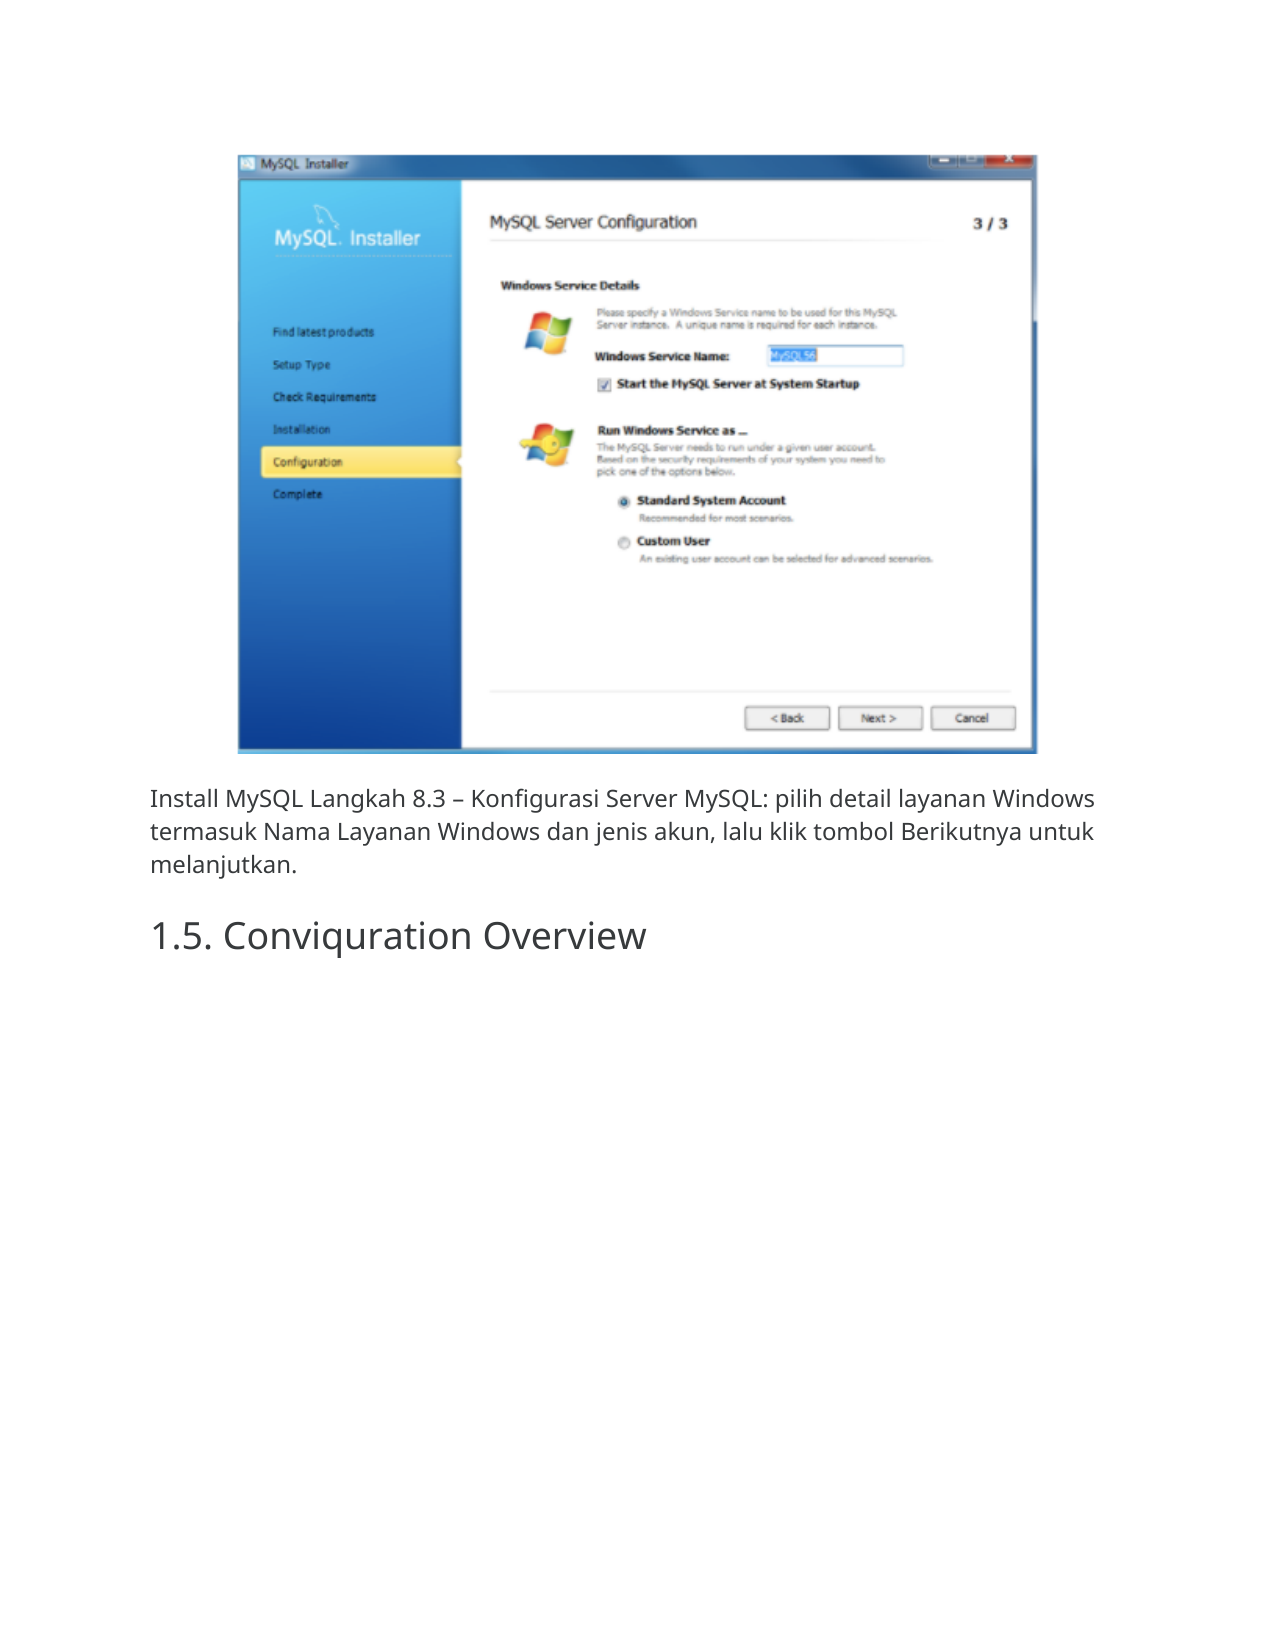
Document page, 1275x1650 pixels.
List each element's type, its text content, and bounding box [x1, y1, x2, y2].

picture [235, 150, 1040, 754]
text 1.5. Conviquration Overview [150, 909, 1125, 960]
text Install MySQL Langkah 8.3 – Konfigurasi Server MySQL: pilih detail layanan Windows termasuk Nama Layanan Windows dan jenis akun, lalu klik tombol Berikutnya untuk melanjutkan. [150, 782, 1125, 880]
